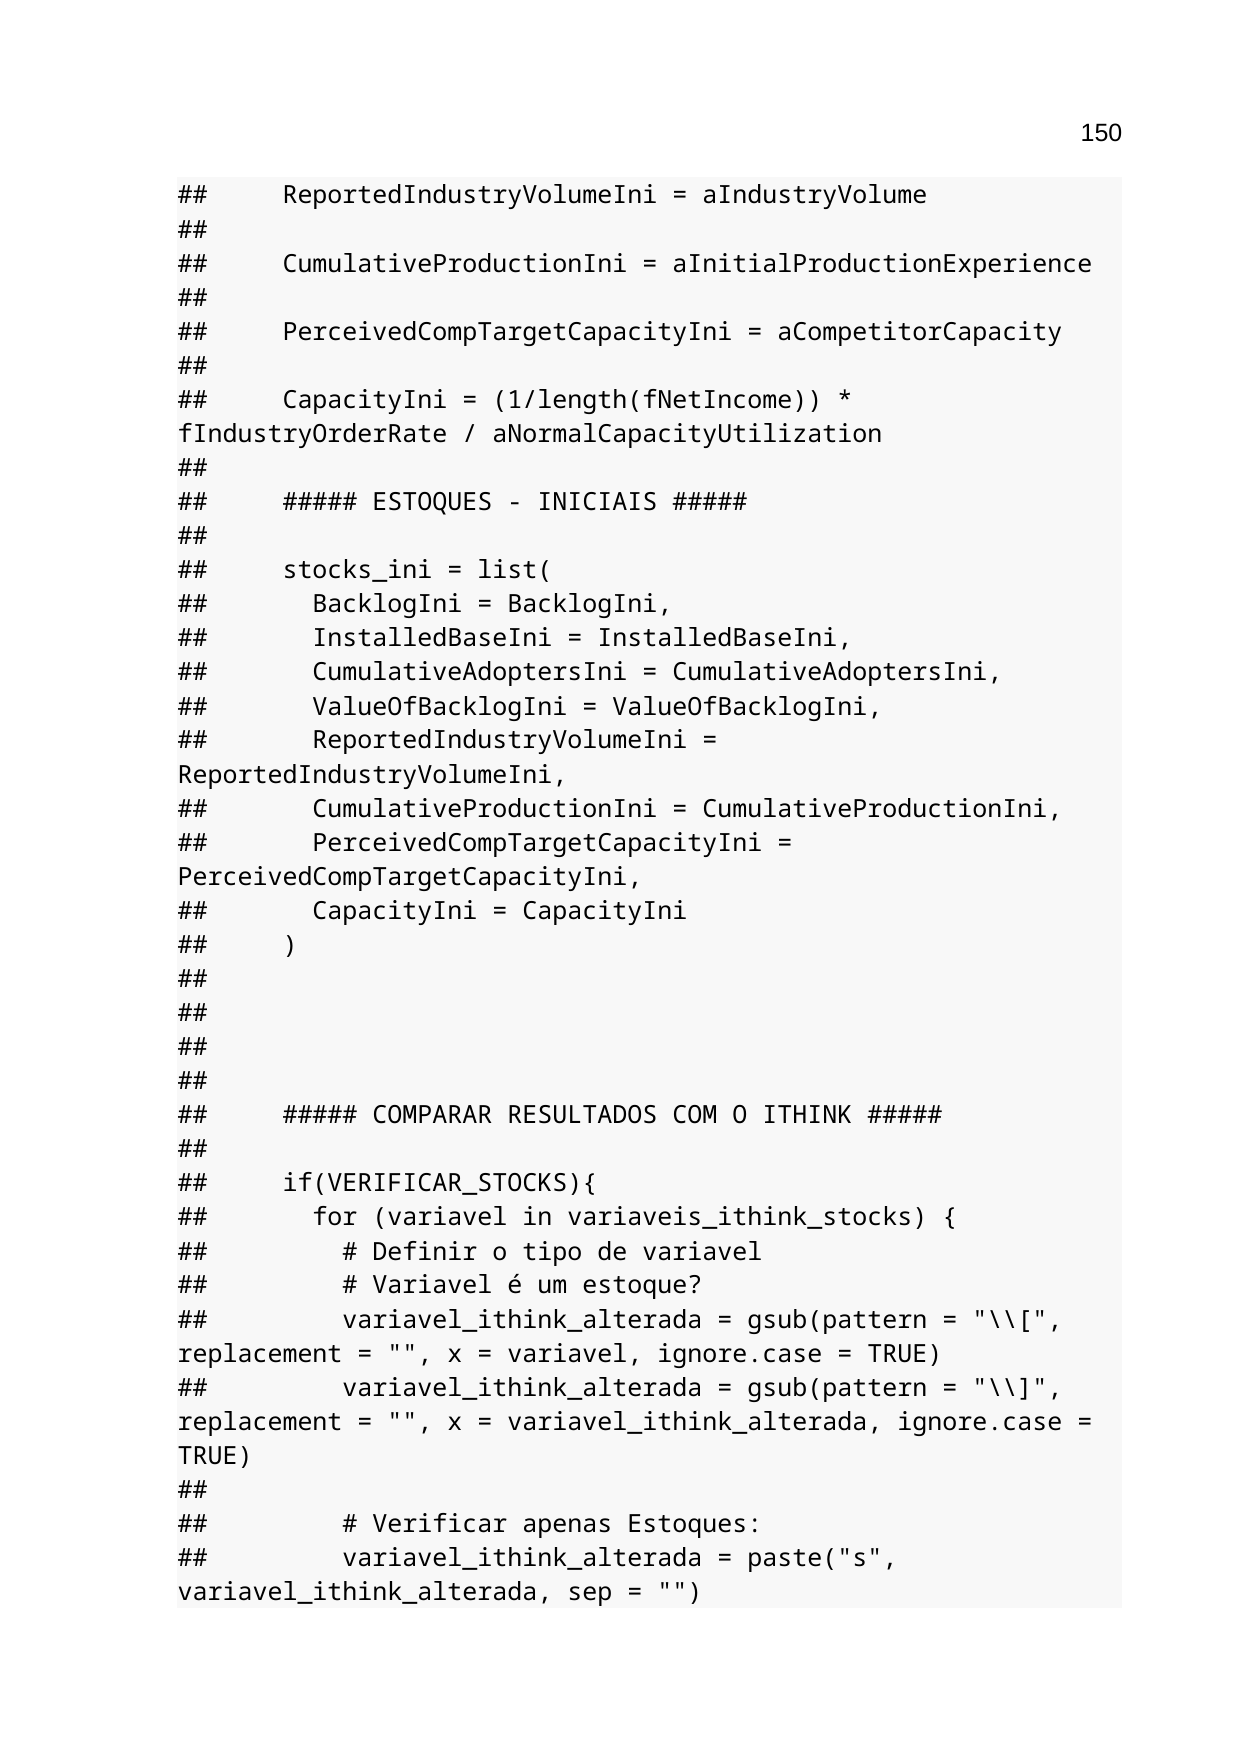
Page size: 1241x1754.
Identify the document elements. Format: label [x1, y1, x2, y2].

text [177, 177, 1122, 1608]
